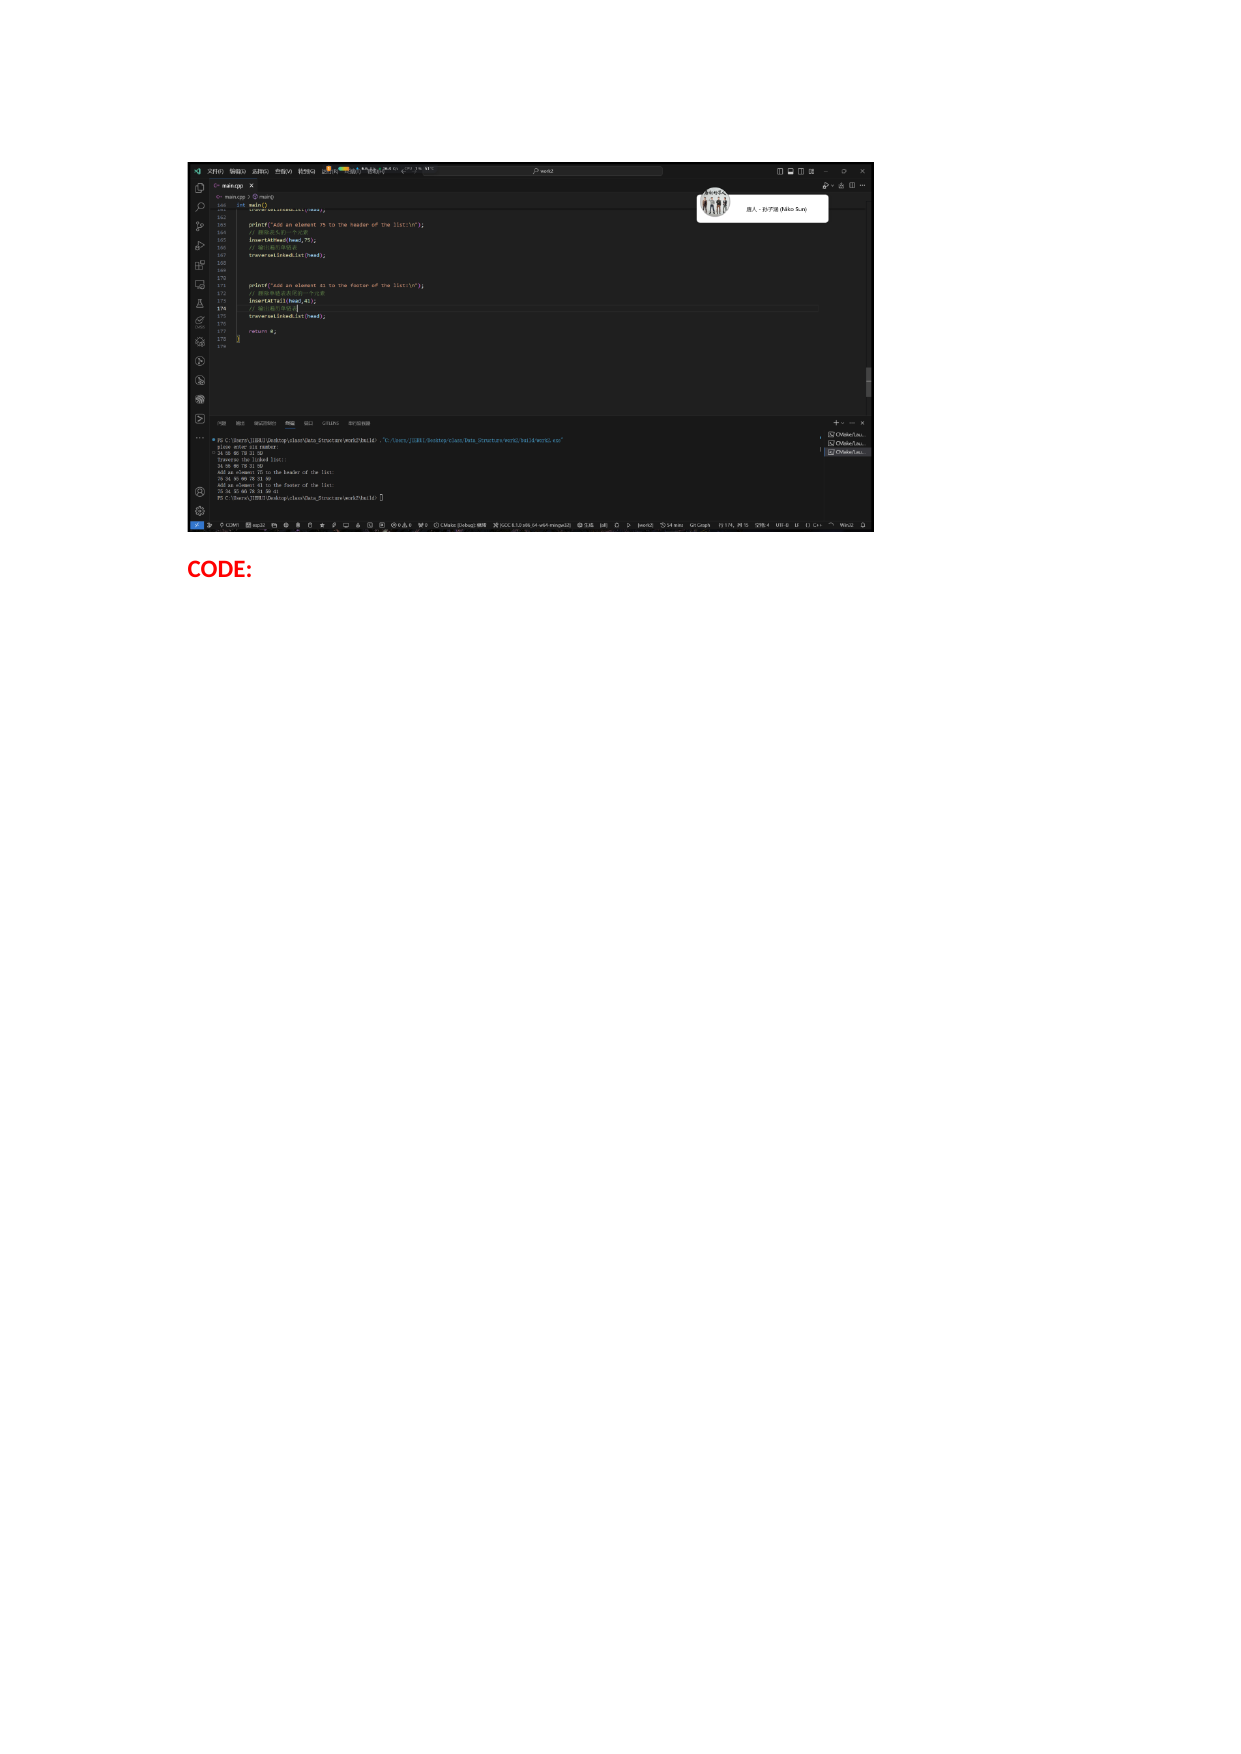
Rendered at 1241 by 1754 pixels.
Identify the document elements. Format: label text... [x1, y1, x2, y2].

list CODE: [187, 552, 1053, 584]
picture [187, 162, 874, 532]
